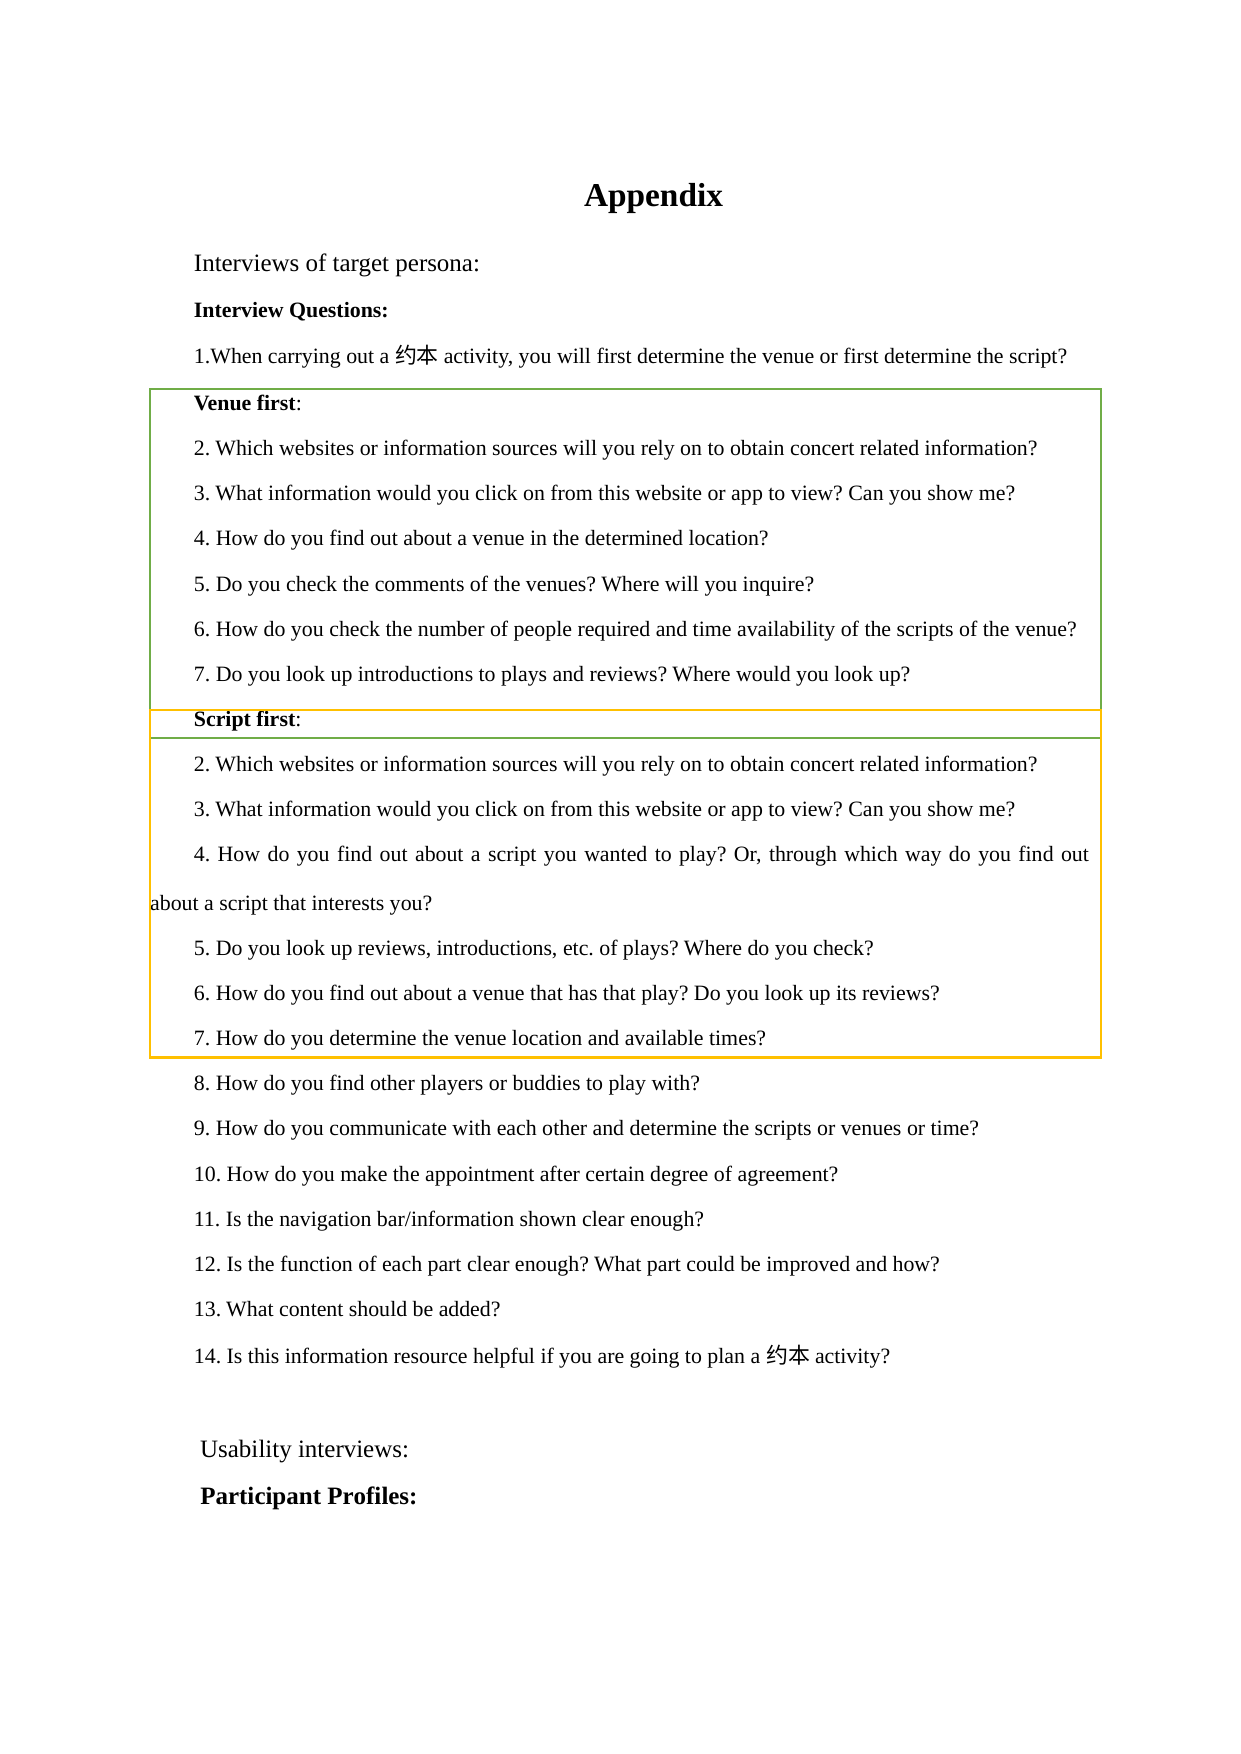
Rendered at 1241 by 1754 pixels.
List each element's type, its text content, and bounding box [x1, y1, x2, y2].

text 10. How do you make the appointment after certain degree of agreement? [150, 1157, 1090, 1189]
text 1.When carrying out a 约本 activity, you will first determine the venue or first determine the script? [150, 338, 1090, 371]
text 9. How do you communicate with each other and determine the scripts or venues or time? [150, 1112, 1090, 1144]
text 14. Is this information resource helpful if you are going to plan a 约本 activity? [150, 1337, 1090, 1370]
text 5. Do you look up reviews, introductions, etc. of plays? Where do you check? [151, 931, 1090, 964]
text Participant Profiles: [150, 1479, 1090, 1512]
text 12. Is the function of each part clear enough? What part could be improved and how? [150, 1247, 1090, 1279]
text Interviews of target persona: [150, 246, 1090, 279]
text 7. Do you look up introductions to plays and reviews? Where would you look up? [151, 657, 1090, 689]
text 6. How do you check the number of people required and time availability of the scripts of the venue? [151, 612, 1090, 644]
text 8. How do you find other players or buddies to play with? [150, 1067, 1090, 1099]
text 13. What content should be added? [150, 1292, 1090, 1325]
text 2. Which websites or information sources will you rely on to obtain concert related information? [151, 747, 1090, 780]
text 3. What information would you click on from this website or app to view? Can you show me? [151, 477, 1090, 509]
text Appendix [150, 162, 1090, 227]
text Script first: [151, 711, 1090, 735]
text Usability interviews: [150, 1432, 1090, 1465]
text 7. How do you determine the venue location and available times? [151, 1022, 1090, 1054]
text Venue first: [151, 390, 1090, 419]
text 5. Do you check the comments of the venues? Where will you inquire? [151, 567, 1090, 599]
text 3. What information would you click on from this website or app to view? Can you show me? [151, 792, 1090, 825]
text 6. How do you find out about a venue that has that play? Do you look up its reviews? [151, 976, 1090, 1009]
text 11. Is the navigation bar/information shown clear enough? [150, 1202, 1090, 1234]
text 4. How do you find out about a script you wanted to play? Or, through which way do you find out about a script that interests you? [151, 837, 1090, 919]
text Interview Questions: [150, 293, 1090, 326]
text 4. How do you find out about a venue in the determined location? [151, 522, 1090, 554]
text 2. Which websites or information sources will you rely on to obtain concert related information? [151, 432, 1090, 464]
